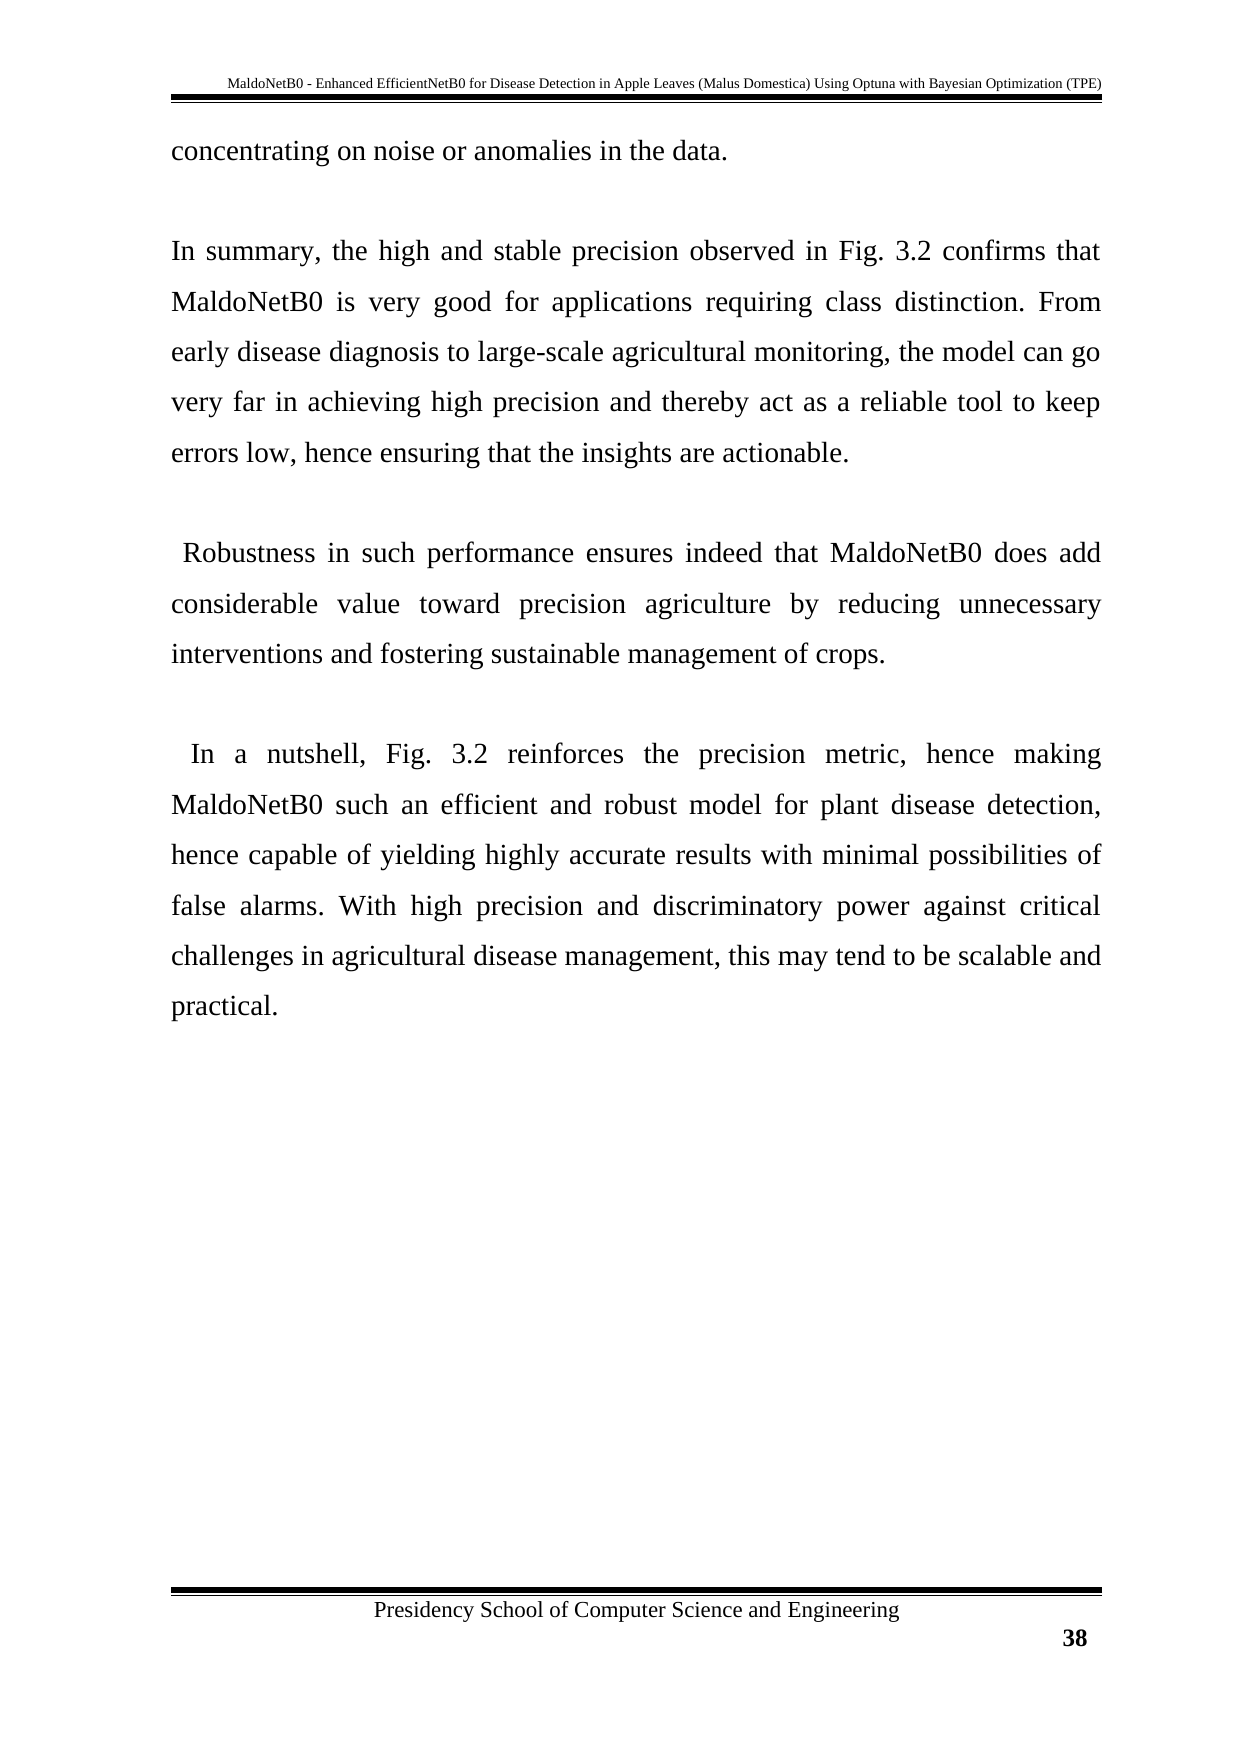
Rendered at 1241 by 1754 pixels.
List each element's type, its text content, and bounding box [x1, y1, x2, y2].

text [171, 133, 1102, 166]
text In summary, the high and stable precision observed in Fig. 3.2 confirms that MaldoNetB0 is very good for applications requiring class distinction. From early disease diagnosis to large-scale agricultural monitoring, the model can go very far in achieving high precision and thereby act as a reliable tool to keep errors low, hence ensuring that the insights are actionable. [171, 233, 1102, 468]
text In a nutshell, Fig. 3.2 reinforces the precision metric, hence making MaldoNetB0 such an efficient and robust model for plant disease detection, hence capable of yielding highly accurate results with minimal possibilities of false alarms. With high precision and discriminatory power against critical challenges in agricultural disease management, this may tend to be scalable and practical. [171, 737, 1102, 1022]
text Robustness in such performance ensures indeed that MaldoNetB0 does add considerable value toward precision agriculture by reducing unnecessary interventions and fostering sustainable management of crops. [171, 535, 1102, 669]
